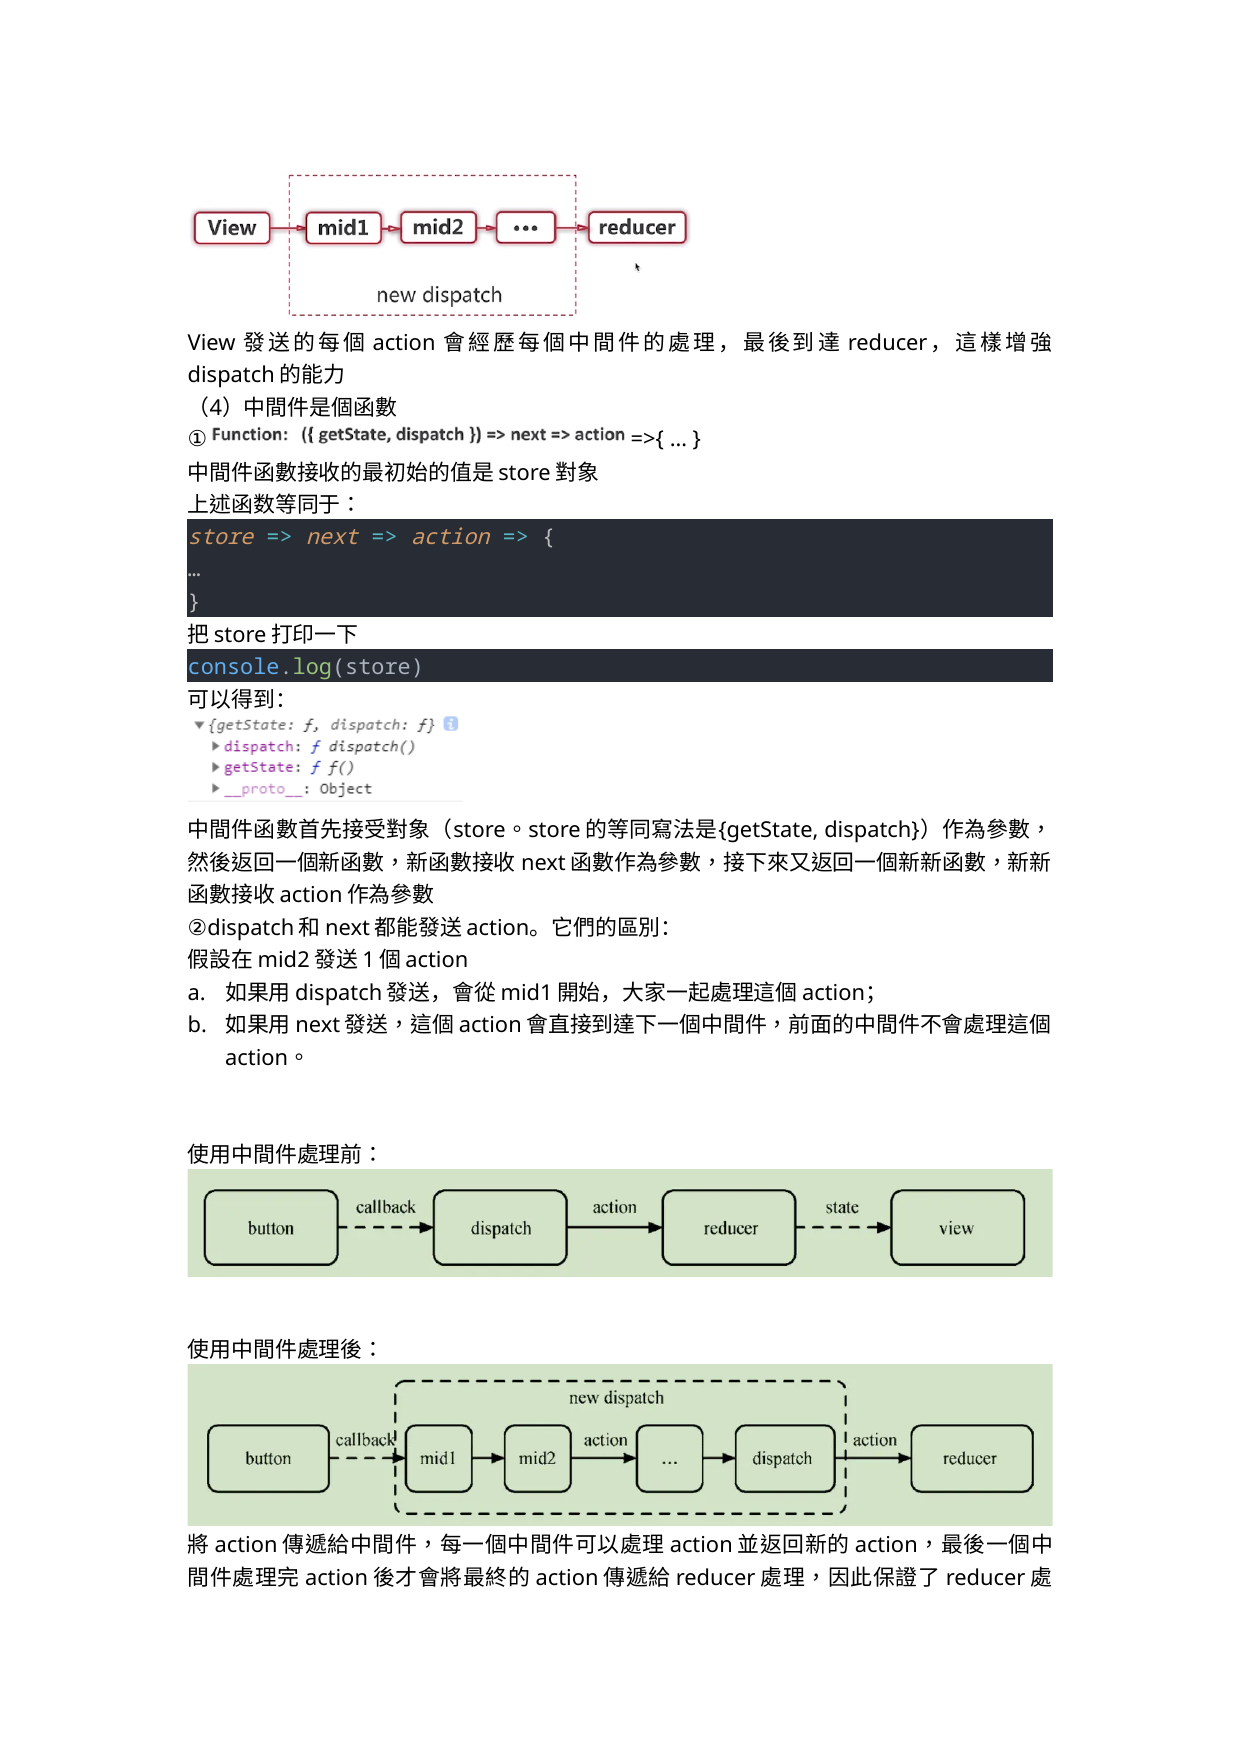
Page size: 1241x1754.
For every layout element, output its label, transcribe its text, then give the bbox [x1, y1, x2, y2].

list 如果用next發送，這個action會直接到達下一個中間件，前面的中間件不會處理這個action。 [187, 1007, 1053, 1072]
picture [187, 714, 463, 802]
text 使用中間件處理前： [187, 1137, 1053, 1169]
text ②dispatch和next都能發送action。它們的區別： [187, 909, 1053, 942]
picture [187, 1169, 1053, 1277]
text （4）中間件是個函數 [187, 389, 1053, 422]
text … [187, 552, 1053, 584]
picture [187, 1364, 1053, 1526]
text console.log(store) [187, 649, 1053, 682]
picture [207, 423, 631, 447]
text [187, 1527, 1053, 1592]
text 使用中間件處理後： [187, 1332, 1053, 1364]
text } [187, 584, 1053, 617]
text 可以得到： [187, 682, 1053, 714]
list 如果用dispatch發送，會從mid1開始，大家一起處理這個action； [187, 974, 1053, 1007]
text 假設在mid2發送1個action [187, 942, 1053, 974]
picture [187, 162, 691, 323]
text 上述函数等同于： [187, 487, 1053, 519]
text 中間件函數首先接受對象（store。store的等同寫法是{getState, dispatch}）作為參數，然後返回一個新函數，新函數接收next函數作為參數，接下來又返回一個新新函數，新新函數接收action作為參數 [187, 812, 1053, 909]
text View發送的每個action會經歷每個中間件的處理，最後到達reducer，這樣增強dispatch的能力 [187, 324, 1053, 389]
text 把store打印一下 [187, 617, 1053, 649]
text 中間件函數接收的最初始的值是store對象 [187, 454, 1053, 487]
text store => next => action => { [187, 519, 1053, 552]
